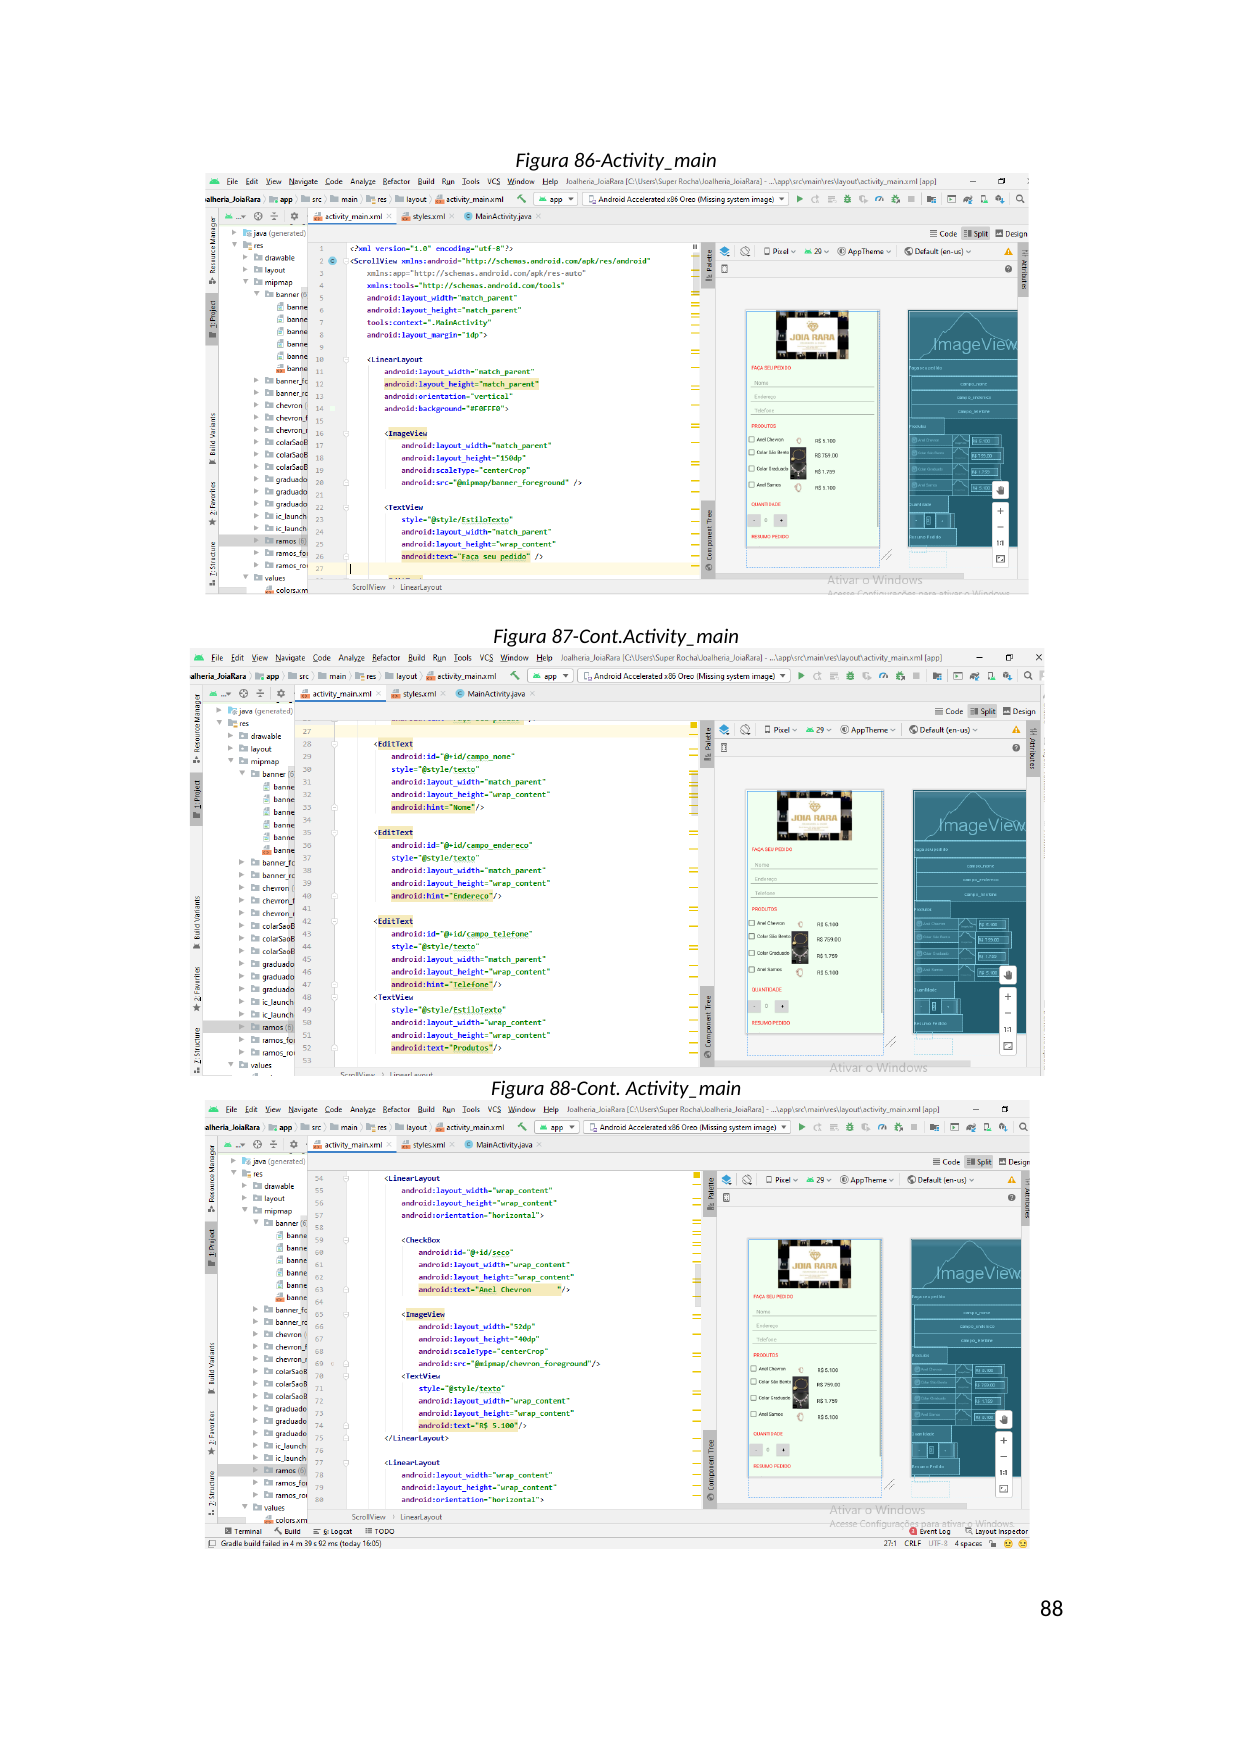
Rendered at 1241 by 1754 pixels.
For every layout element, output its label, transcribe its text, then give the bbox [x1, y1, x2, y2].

text Figura 87-Cont.Activity_main [177, 623, 1057, 648]
picture [205, 173, 1029, 595]
picture [204, 1100, 1030, 1549]
picture [189, 648, 1045, 1076]
text Figura 88-Cont. Activity_main [177, 1075, 1057, 1101]
text Figura 86-Activity_main [177, 148, 1057, 173]
